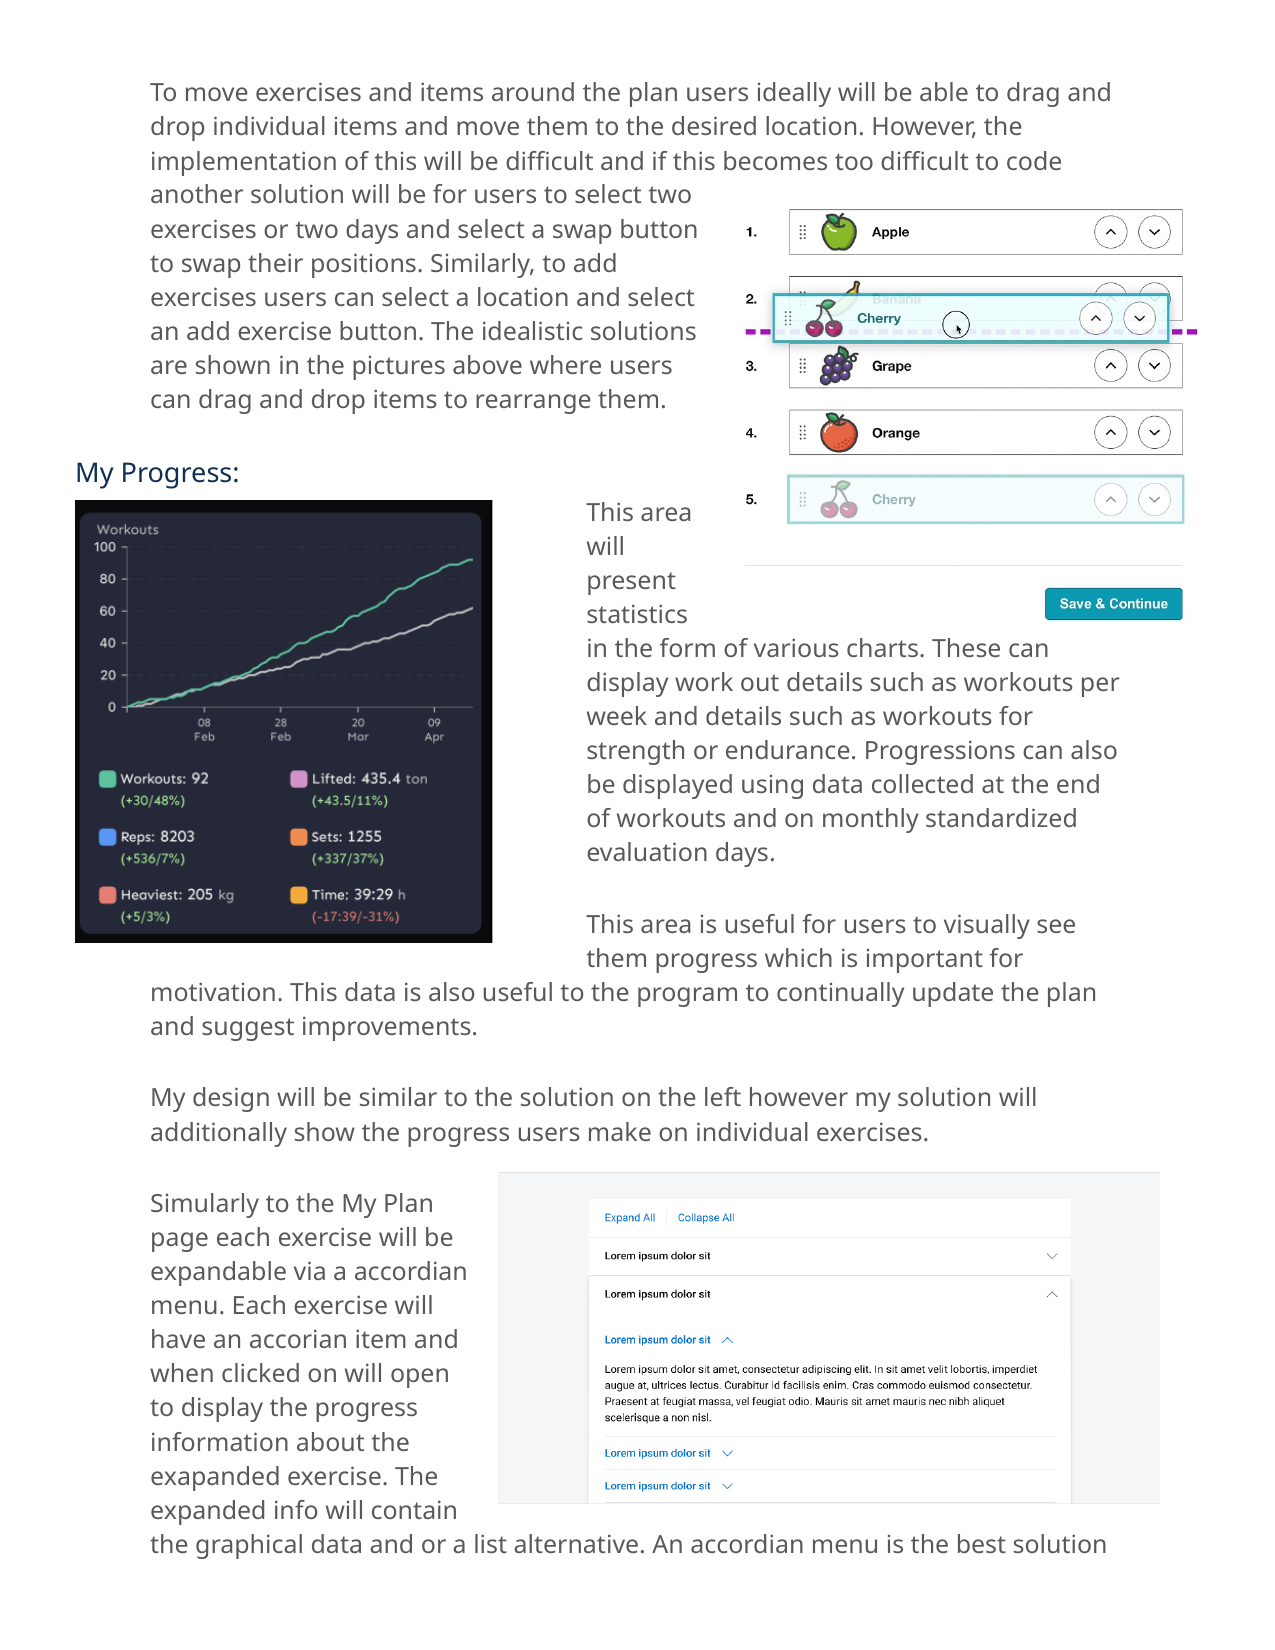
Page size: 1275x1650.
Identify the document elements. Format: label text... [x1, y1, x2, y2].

picture [75, 500, 493, 943]
text My design will be similar to the solution on the left however my solution will additionally show the progress users make on individual exercises. [150, 1080, 1125, 1148]
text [150, 1186, 1125, 1560]
picture [727, 199, 1199, 630]
picture [498, 1172, 1160, 1504]
subtitle My Progress: [75, 453, 727, 490]
text This area is useful for users to visually see them progress which is important for motivation. This data is also useful to the program to continually update the plan and suggest improvements. [150, 906, 1125, 1043]
text This area will present statistics in the form of various charts. These can display work out details such as workouts per week and details such as workouts for strength or endurance. Progressions can also be displayed using data collected at the end of workouts and on monthly standardized evaluation days. [150, 494, 1125, 869]
text To move exercises and items around the plan users ideally will be able to drag and drop individual items and move them to the desired location. However, the implementation of this will be difficult and if this becomes too difficult to code another solution will be for users to select two exercises or two days and select a swap button to swap their positions. Similarly, to add exercises users can select a location and select an add exercise button. The idealistic solutions are shown in the pictures above where users can drag and drop items to rearrange them. [150, 75, 1125, 416]
